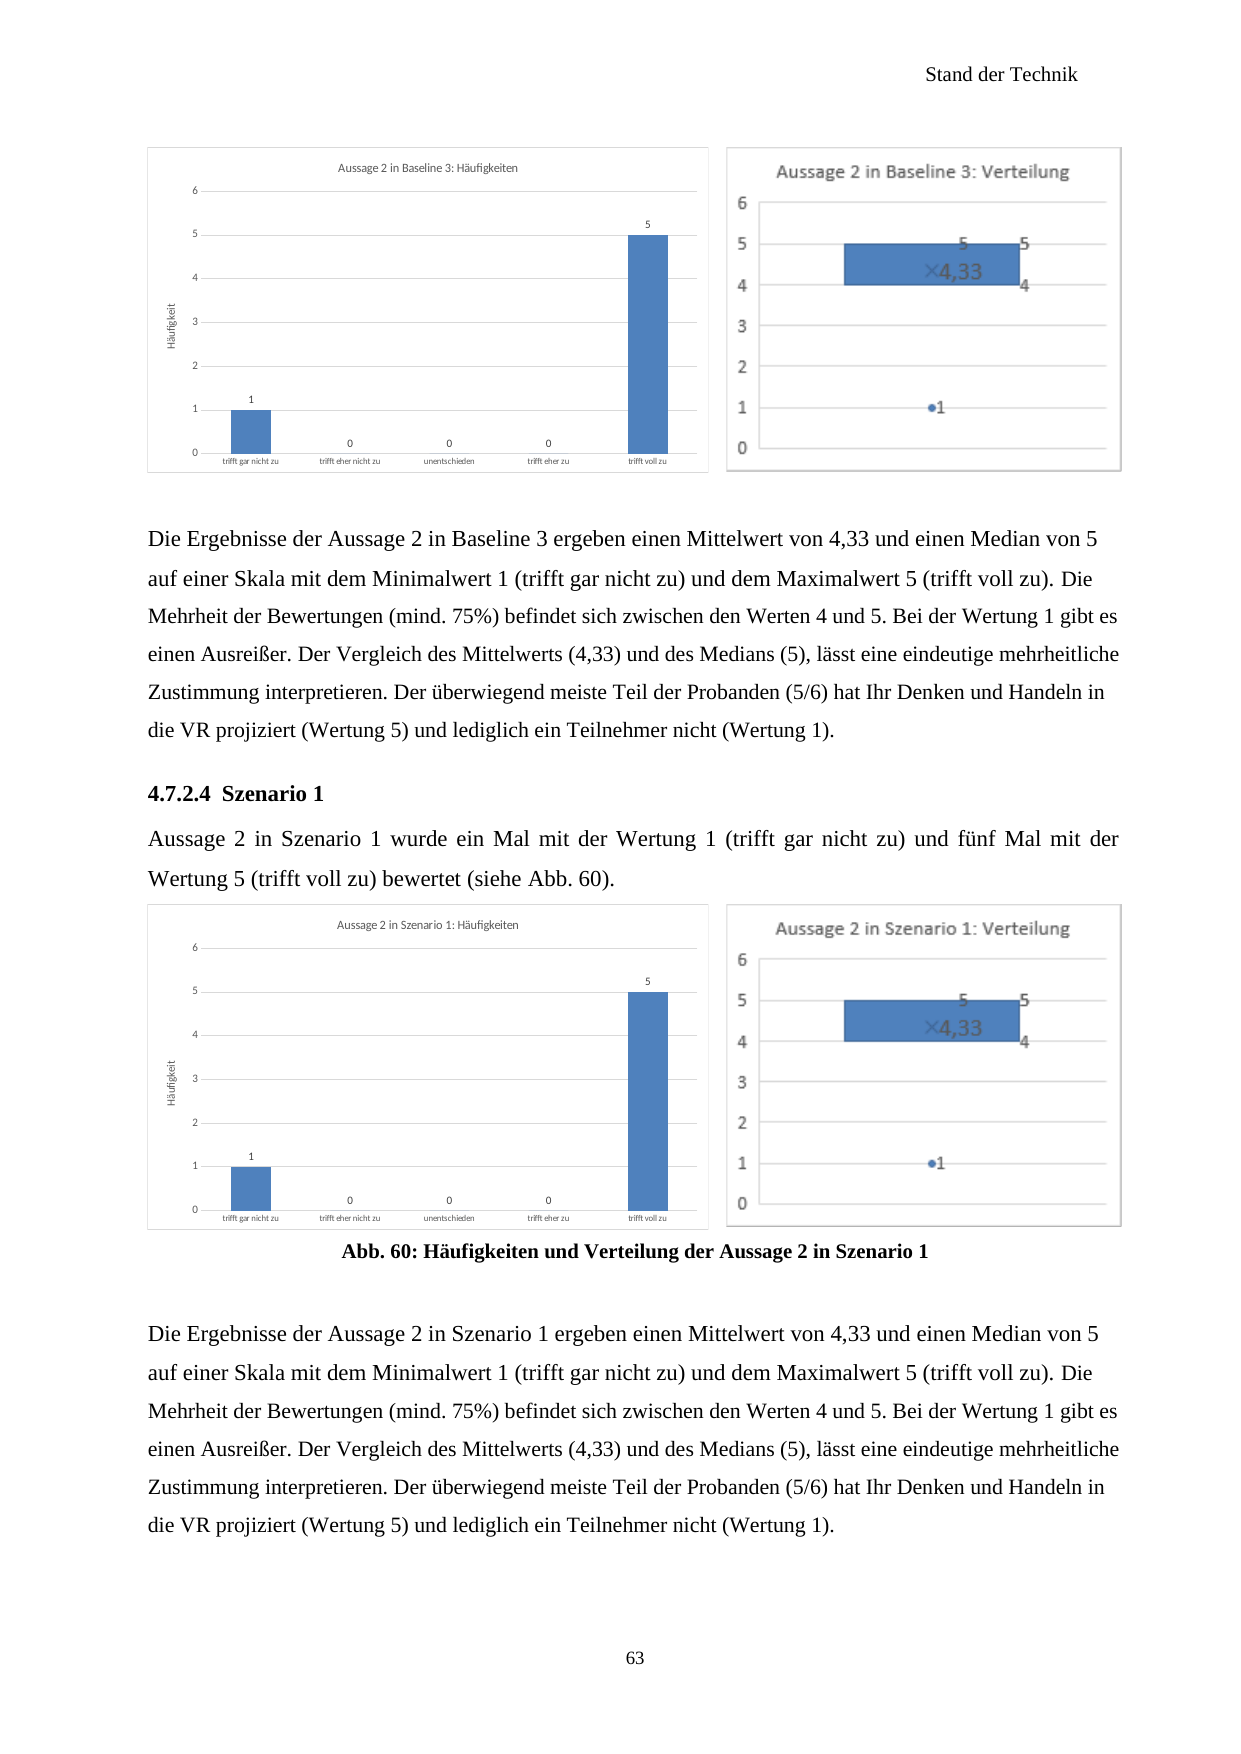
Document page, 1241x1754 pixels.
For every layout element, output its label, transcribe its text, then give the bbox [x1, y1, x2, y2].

text Die Ergebnisse der Aussage 2 in Baseline 3 ergeben einen Mittelwert von 4,33 und einen Median von 5 auf einer Skala mit dem Minimalwert 1 (trifft gar nicht zu) und dem Maximalwert 5 (trifft voll zu). Die Mehrheit der Bewertungen (mind. 75%) befindet sich zwischen den Werten 4 und 5. Bei der Wertung 1 gibt es einen Ausreißer. Der Vergleich des Mittelwerts (4,33) und des Medians (5), lässt eine eindeutige mehrheitliche Zustimmung interpretieren. Der überwiegend meiste Teil der Probanden (5/6) hat Ihr Denken und Handeln in die VR projiziert (Wertung 5) und lediglich ein Teilnehmer nicht (Wertung 1). [148, 525, 1122, 742]
picture [726, 147, 1123, 473]
text Die Ergebnisse der Aussage 2 in Szenario 1 ergeben einen Mittelwert von 4,33 und einen Median von 5 auf einer Skala mit dem Minimalwert 1 (trifft gar nicht zu) und dem Maximalwert 5 (trifft voll zu). Die Mehrheit der Bewertungen (mind. 75%) befindet sich zwischen den Werten 4 und 5. Bei der Wertung 1 gibt es einen Ausreißer. Der Vergleich des Mittelwerts (4,33) und des Medians (5), lässt eine eindeutige mehrheitliche Zustimmung interpretieren. Der überwiegend meiste Teil der Probanden (5/6) hat Ihr Denken und Handeln in die VR projiziert (Wertung 5) und lediglich ein Teilnehmer nicht (Wertung 1). [148, 1320, 1122, 1537]
picture [726, 904, 1123, 1230]
subtitle Szenario 1 [148, 780, 1122, 806]
